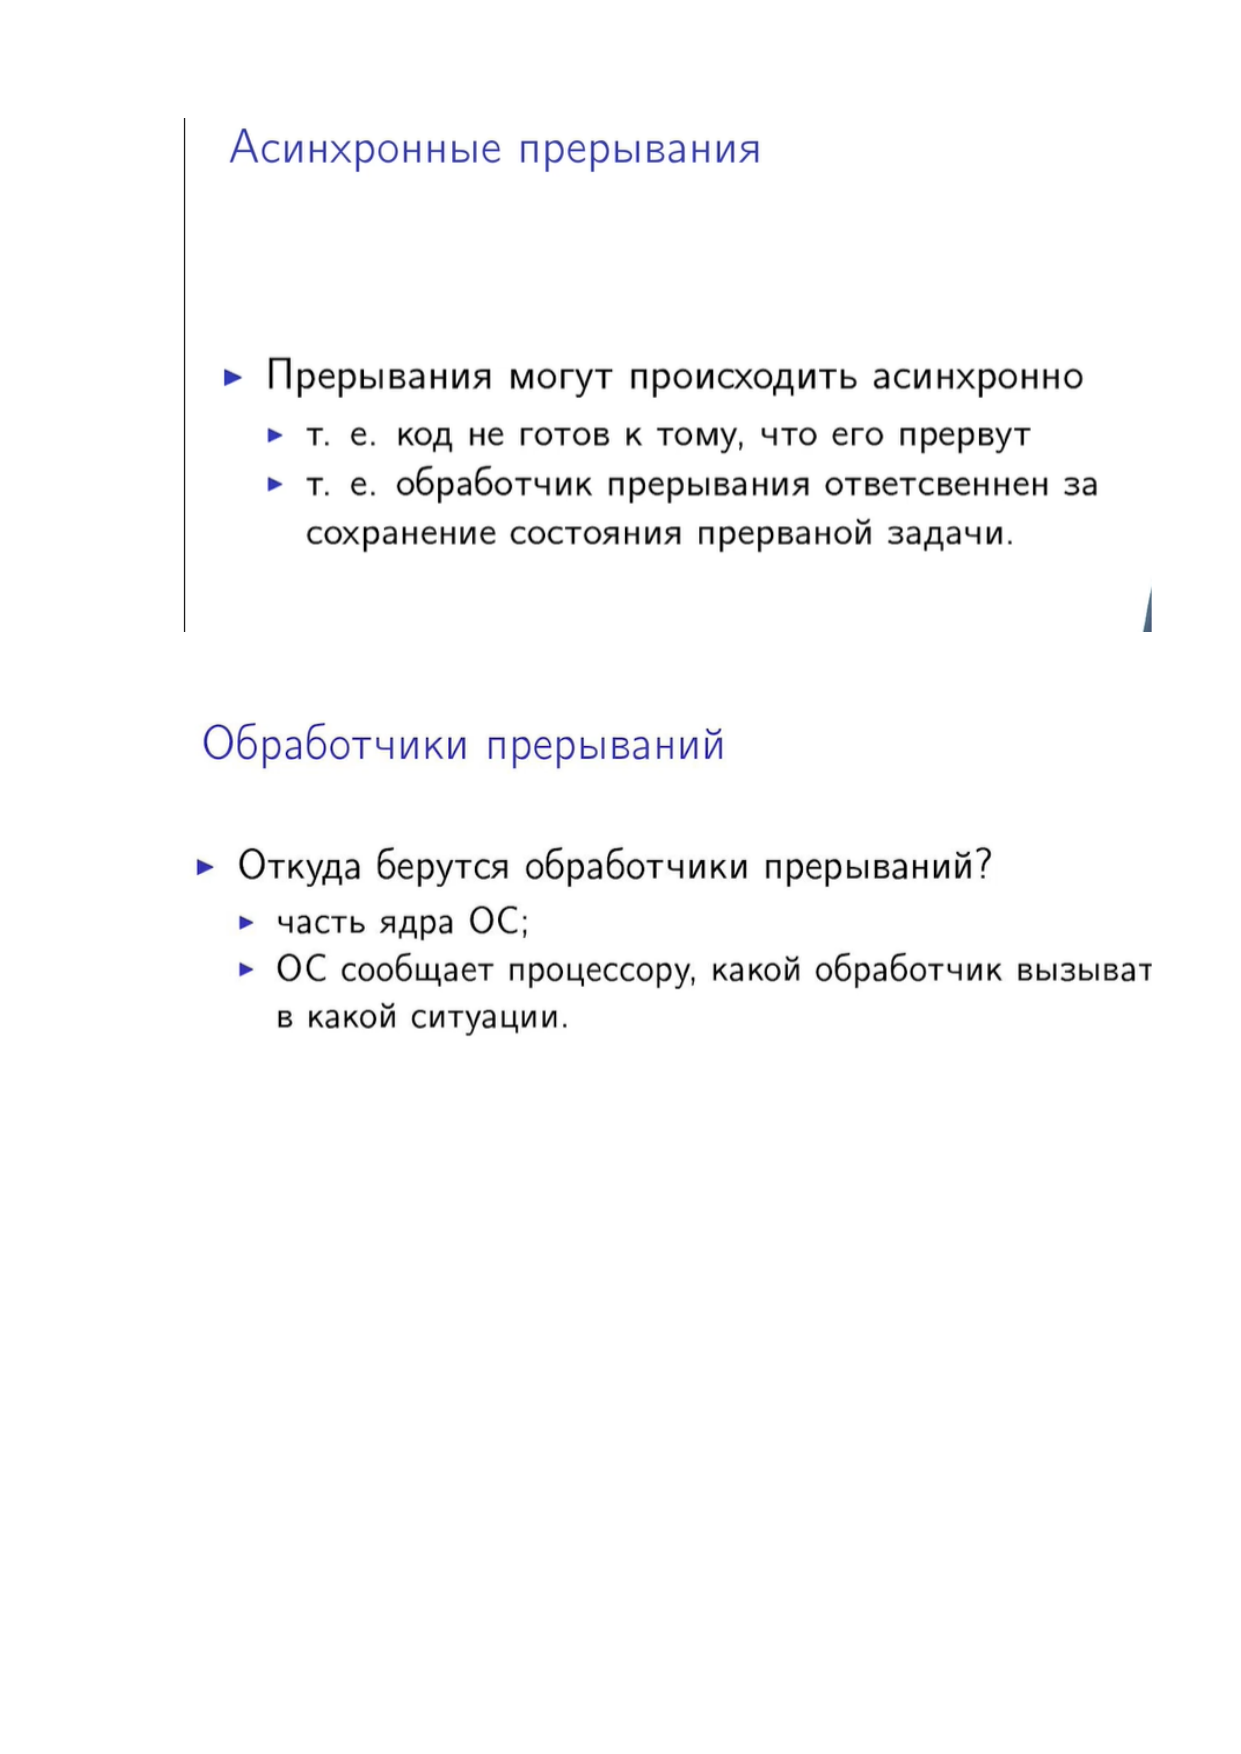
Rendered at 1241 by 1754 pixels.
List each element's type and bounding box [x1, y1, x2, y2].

picture [177, 703, 1152, 1094]
picture [177, 118, 1152, 632]
